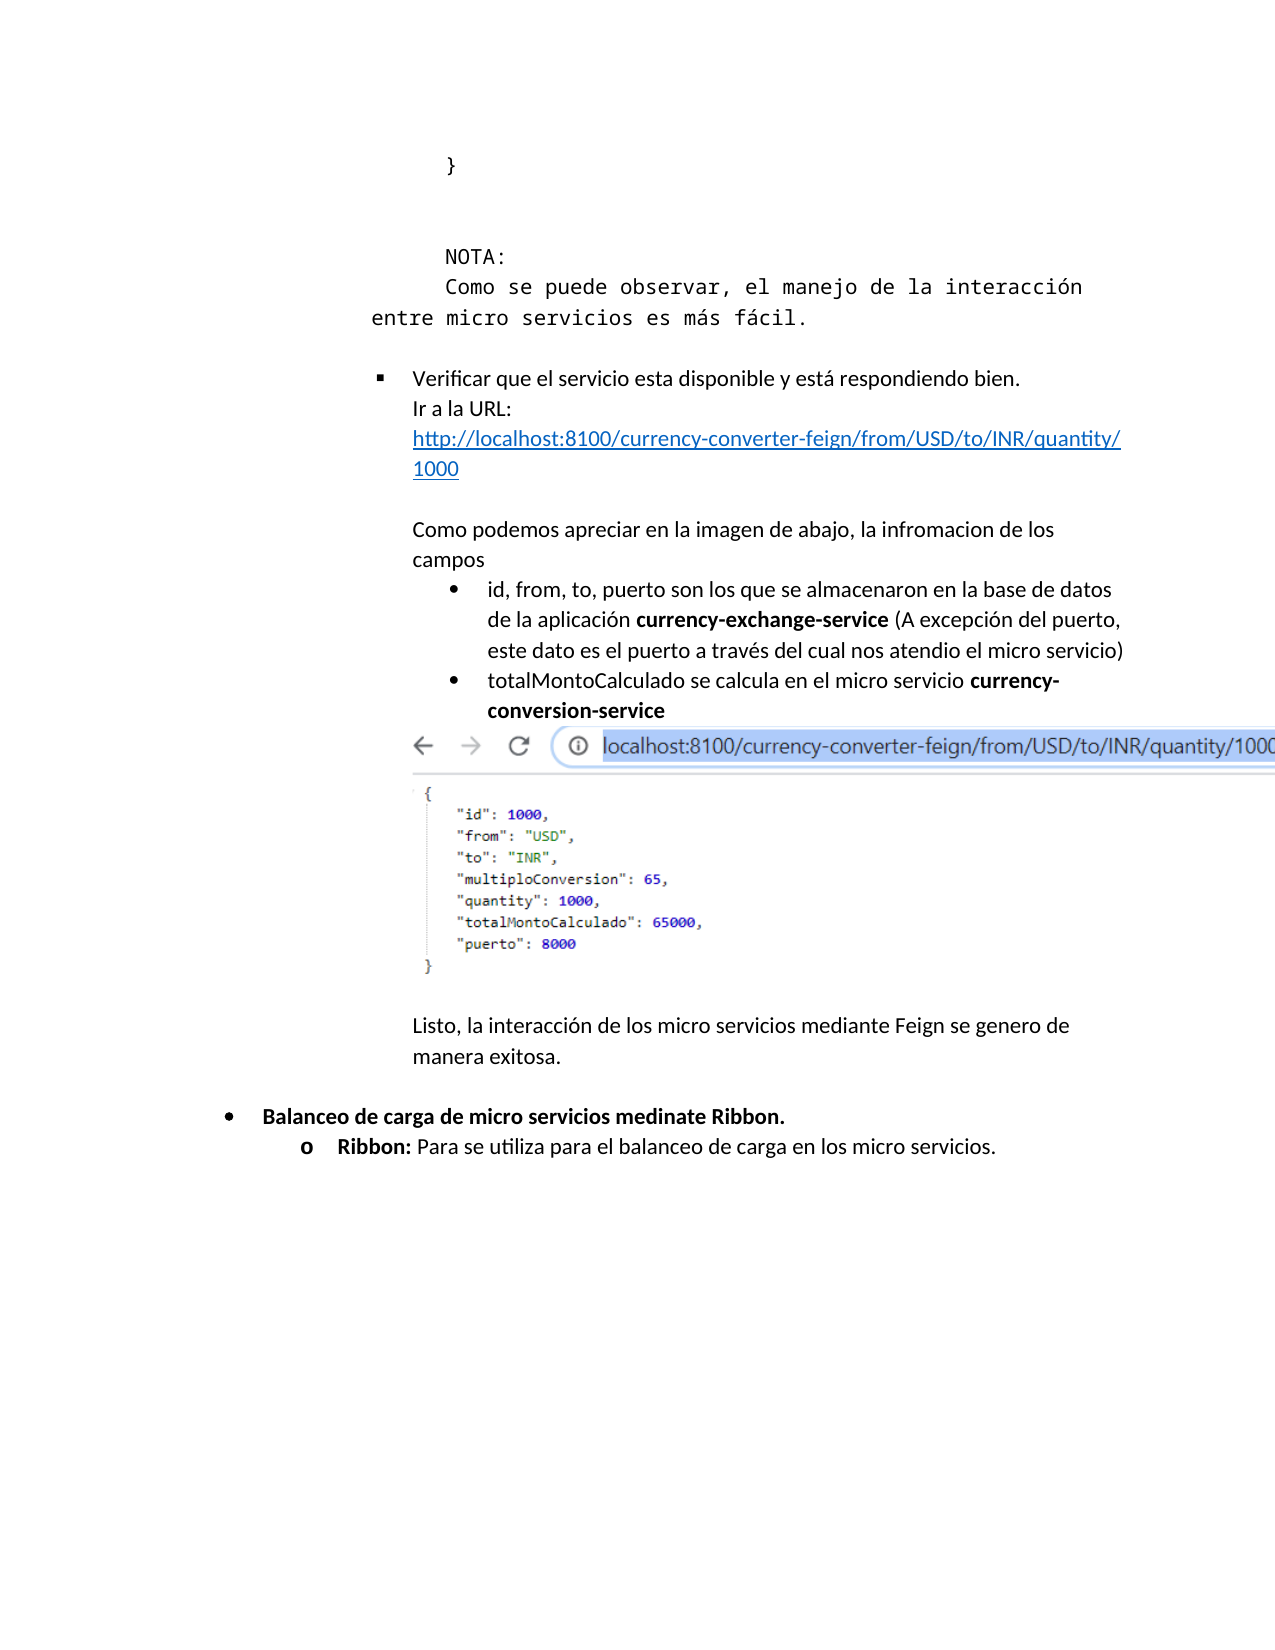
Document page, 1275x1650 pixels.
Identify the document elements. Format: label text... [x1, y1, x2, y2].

list Ribbon: Para se utiliza para el balanceo de carga en los micro servicios. [300, 1132, 1125, 1162]
list Balanceo de carga de micro servicios medinate Ribbon. [225, 1102, 1125, 1130]
list NOTA: [371, 242, 1125, 270]
list totalMontoCalculado se calcula en el micro servicio currency-conversion-service [450, 666, 1125, 724]
list Ir a la URL: http://localhost:8100/currency-converter-feign/from/USD/to/INR/quantity/1000 [412, 394, 1125, 483]
list Verificar que el servicio esta disponible y está respondiendo bien. [375, 364, 1125, 392]
list id, from, to, puerto son los que se almacenaron en la base de datos de la aplicación currency-exchange-service (A excepción del puerto, este dato es el puerto a través del cual nos atendio el micro servicio) [450, 575, 1125, 664]
list Como se puede observar, el manejo de la interacción entre micro servicios es más fácil. [371, 272, 1125, 332]
list Como podemos apreciar en la imagen de abajo, la infromacion de los campos [412, 515, 1125, 573]
list Listo, la interacción de los micro servicios mediante Feign se genero de manera exitosa. [412, 1012, 1125, 1070]
list } [371, 150, 1125, 178]
picture [412, 726, 1275, 980]
